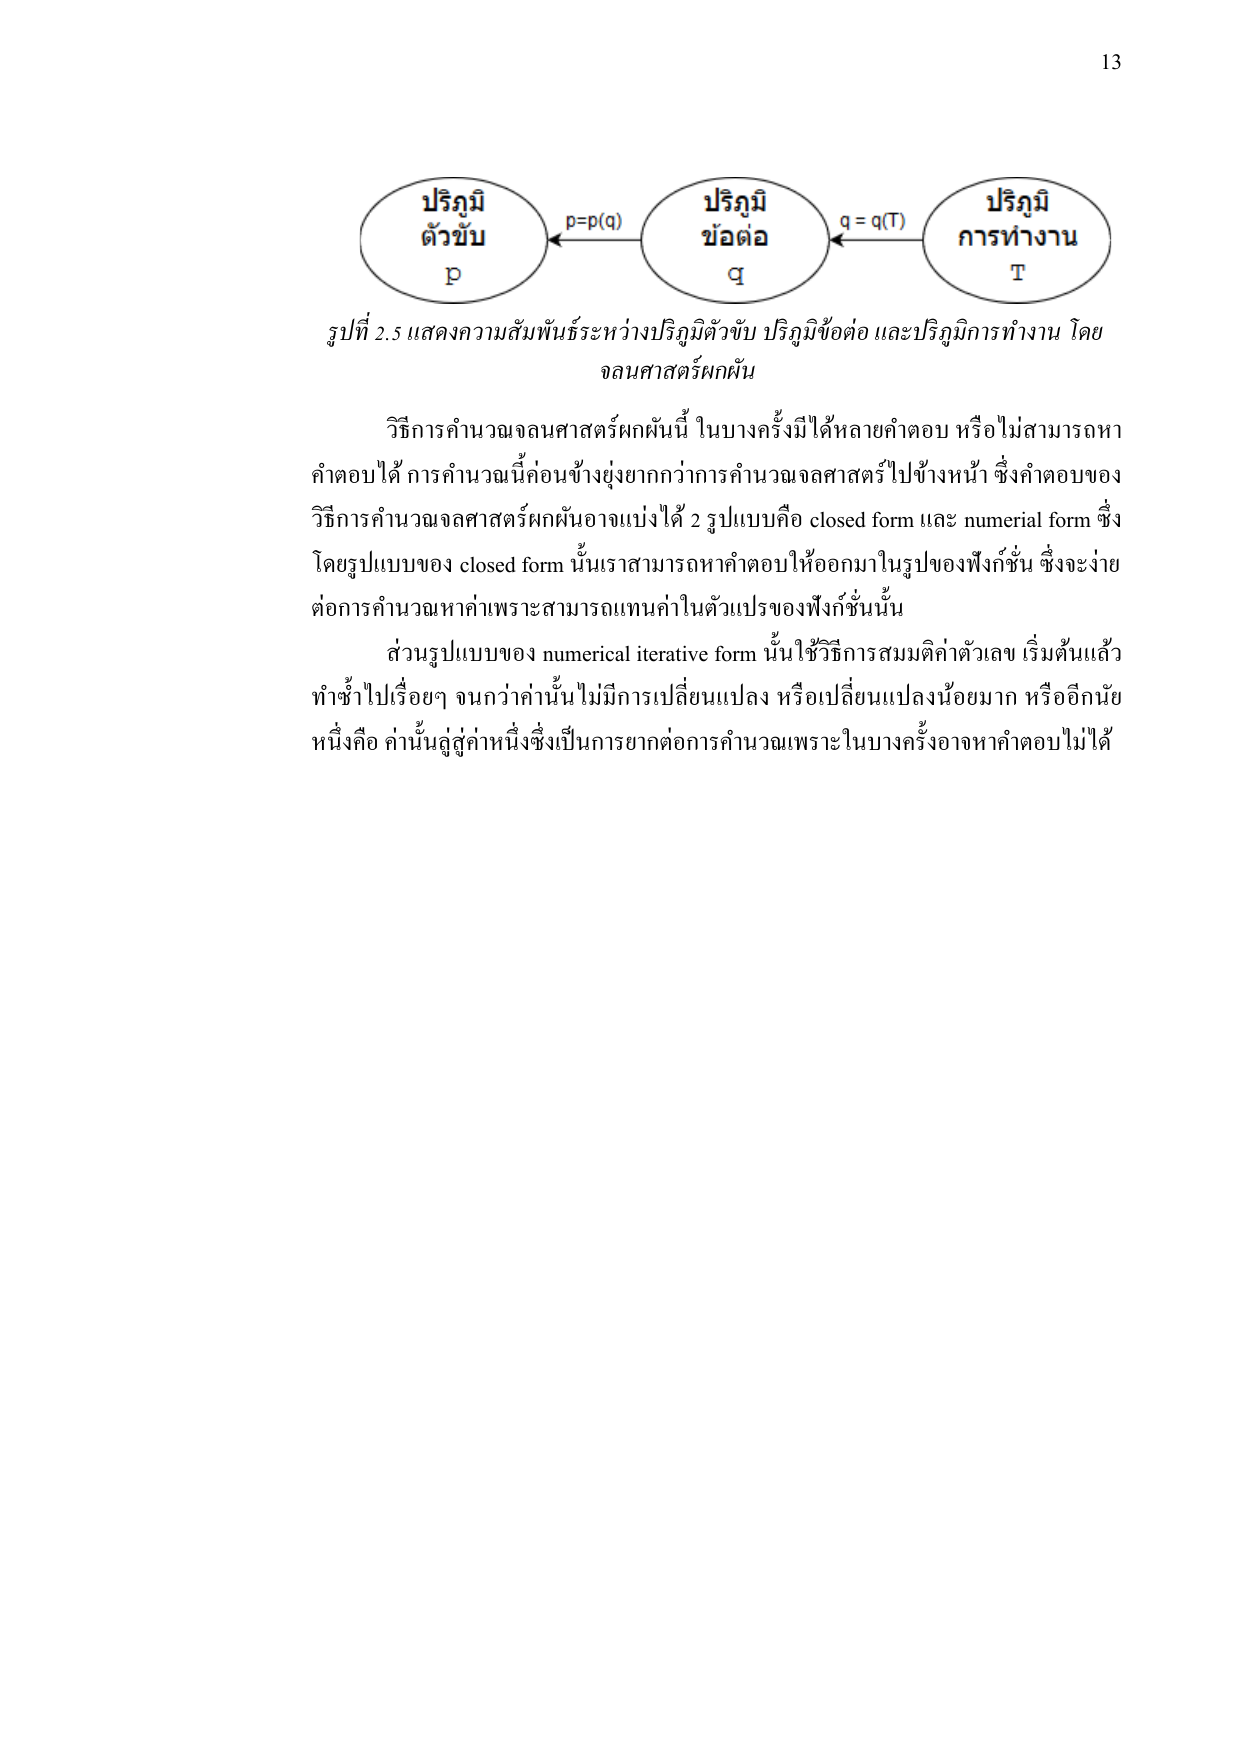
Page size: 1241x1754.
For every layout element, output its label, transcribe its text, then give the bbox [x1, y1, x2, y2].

text ส่วนรูปแบบของ numerical iterative form นั้นใช้วิธีการสมมติค่าตัวเลข เริ่มต้นแล้วทำซ้ำไปเรื่อยๆ จนกว่าค่านั้นไม่มีการเปลี่ยนแปลง หรือเปลี่ยนแปลงน้อยมาก หรืออีกนัยหนึ่งคือ ค่านั้นลู่สู่ค่าหนึ่งซึ่งเป็นการยากต่อการคำนวณเพราะในบางครั้งอาจหาคำตอบไม่ได้ [311, 630, 1122, 758]
text รูปที่ 2.5 แสดงความสัมพันธ์ระหว่างปริภูมิตัวขับ ปริภูมิข้อต่อ และปริภูมิการทำงาน โดยจลนศาสตร์ผกผัน [236, 309, 1122, 387]
text วิธีการคำนวณจลนศาสตร์ผกผันนี้ ในบางครั้งมีได้หลายคำตอบ หรือไม่สามารถหาคำตอบได้ การคำนวณนี้ค่อนข้างยุ่งยากกว่าการคำนวณจลศาสตร์ไปข้างหน้า ซึ่งคำตอบของวิธีการคำนวณจลศาสตร์ผกผันอาจแบ่งได้ 2 รูปแบบคือ closed form และ numerial form ซึ่งโดยรูปแบบของ closed form นั้นเราสามารถหาคำตอบให้ออกมาในรูปของฟังก์ชั่น ซึ่งจะง่ายต่อการคำนวณหาค่าเพราะสามารถแทนค่าในตัวแปรของฟังก์ชั่นนั้น [311, 408, 1122, 624]
picture [359, 177, 1112, 304]
